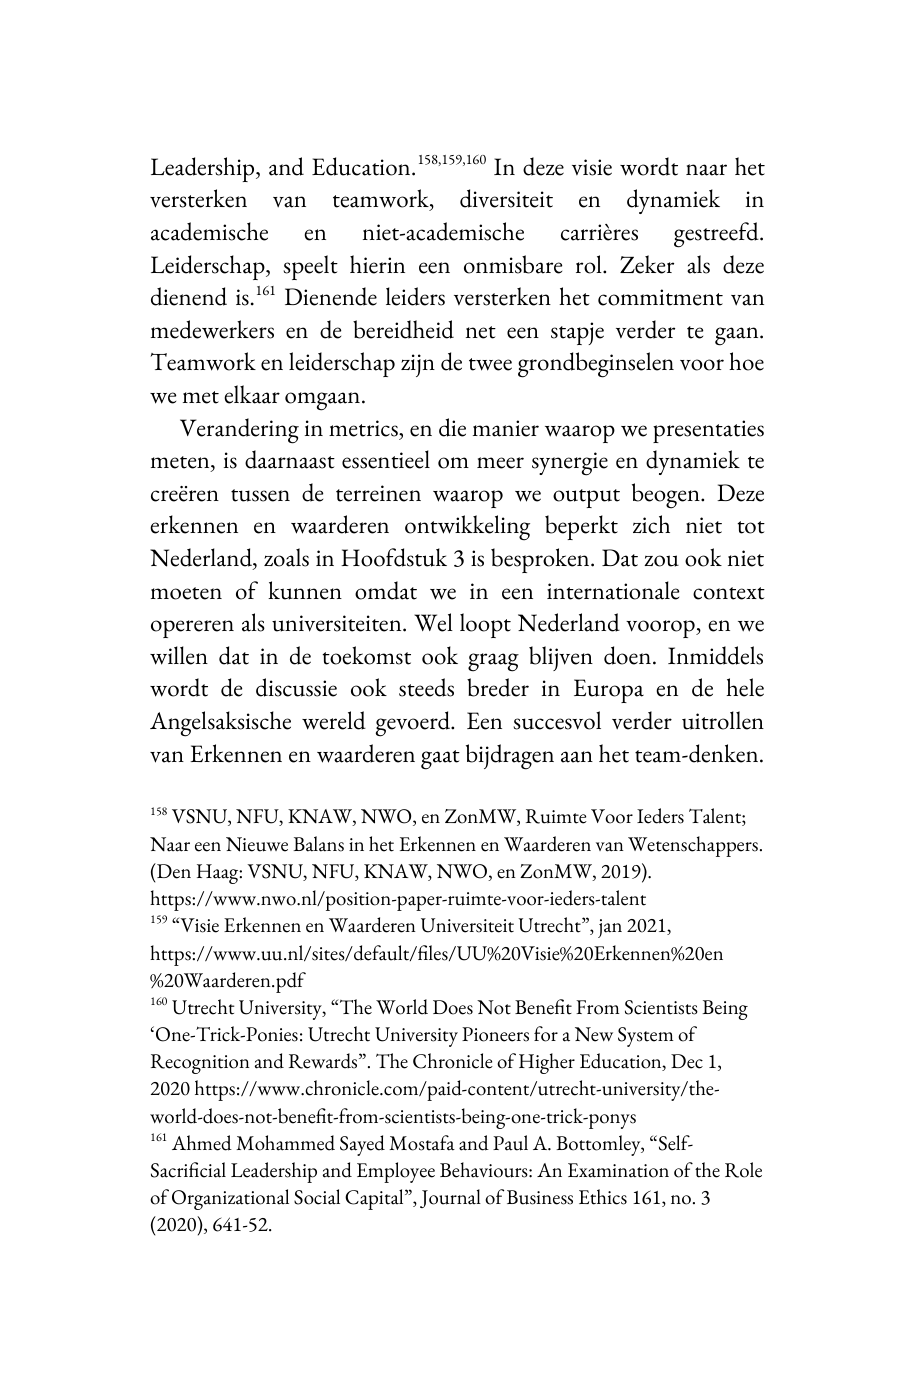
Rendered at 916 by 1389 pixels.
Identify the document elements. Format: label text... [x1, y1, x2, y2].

text Verandering in metrics, en die manier waarop we presentaties meten, is daarnaast essentieel om meer synergie en dynamiek te creëren tussen de terreinen waarop we output beogen. Deze erkennen en waarderen ontwikkeling beperkt zich niet tot Nederland, zoals in Hoofdstuk 3 is besproken. Dat zou ook niet moeten of kunnen omdat we in een internationale context opereren als universiteiten. Wel loopt Nederland voorop, en we willen dat in de toekomst ook graag blijven doen. Inmiddels wordt de discussie ook steeds breder in Europa en de hele Angelsaksische wereld gevoerd. Een succesvol verder uitrollen van Erkennen en waarderen gaat bijdragen aan het team-denken. Het maakt dat we talentbeleid kunnen voeren waarbij niet naar absolute excellentie wordt gestreefd, maar naar hoe ieders bijdrage optimaal tot zijn recht kan komen. Het gaat dus zorgen dat iemand binnen teams optimaal kan bijdragen en dat teams meer zijn dan de som der delen. In het nieuwe Erkennen en Waarderen volgens TRIPLE zijn teams en hun diversiteit en inclusiviteit essentieel voor de kwaliteit van het werk. Ondersteunende staf, stakeholders, studenten, samen met de wetenschappers, zijn essentieel om de universiteit als community goed te functioneren en haar doelen te behalen. Een ieders bijdrage is nodig en onderdeel van de grote gezamenlijke missie van de universiteit. Recente ontwikkelingen in onderzoek beoordeling zoals binnen Nederland afgesproken tussen de universiteiten in het ‘Strategy Evaluation Protocol’ (SEP), laten zien dat het mogelijk is van kwantitatieve naar kwalitatieve maten te gaan. En dat het daarbij goed mogelijk is ook zaken als openheid, veiligheid, inclusiviteit en wetenschappelijke integriteit mee te nemen in de beoordeling van teams en daarmee gewenste cultuurverandering te ondersteunen. [150, 411, 766, 769]
text Ook de relatie tussen onderzoek en onderwijs is onder druk komen te staan door de eenzijdige belichting van onderzoekprestatie voor de individuele carrière. En dat terwijl het onderwijs het onderzoek kan en hoort te voeden, en vice versa. Onderzoek is de basis voor ons academisch onderwijs en andersom helpt het doceren de onderzoeker reflecteren over de betekenis van zijn of haar onderzoek voor het vakgebied en te plaatsen in recente ontwikkelingen binnen dat vakgebied. Ook kunnen vragen of onderzoek van studenten direct bijdragen aan onderzoek: studenten bieden een divers en creatief denkpotentieel en het aanboren daarvan helpt zowel hun ontwikkeling als kan bijdragen aan nieuwe kennis. In dat verband wordt wel gesproken over de ‘research-teaching nexus’. Hoe vreemd is het dus, dat onderwijs regelmatig is en wordt uitbesteed aan jongste bedienden of aan tijdelijke medewerkers. Hoe vreemd, dat onderwijs weinig zichtbaar is en weinig wordt gewaardeerd, en wordt ervaren als schadelijk voor de academische carrière. Toch is dat exact wat het huidige meet- en beloningssysteem veroorzaakt. De enorme druk van publicatiemetrics, en een eenzijdige waardering van onderzoek voor academische carrières zijn inmiddels internationaal onderkend als groot probleem voor kwaliteit van onderzoek onderwijs en maatschappelijk dienstverlening. Landelijk is in Nederland sinds 2019 een grote academische cultuuromwenteling gaande, onder de noemer ‘Erkennen en waarderen’, voor de UU vertaald naar de TRIPLE visie: Teamwork, Research, Impact, Professional performance, Leadership, and Education.,, In deze visie wordt naar het versterken van teamwork, diversiteit en dynamiek in academische en niet-academische carrières gestreefd. Leiderschap, speelt hierin een onmisbare rol. Zeker als deze dienend is. Dienende leiders versterken het commitment van medewerkers en de bereidheid net een stapje verder te gaan. Teamwork en leiderschap zijn de twee grondbeginselen voor hoe we met elkaar omgaan. [150, 150, 766, 411]
